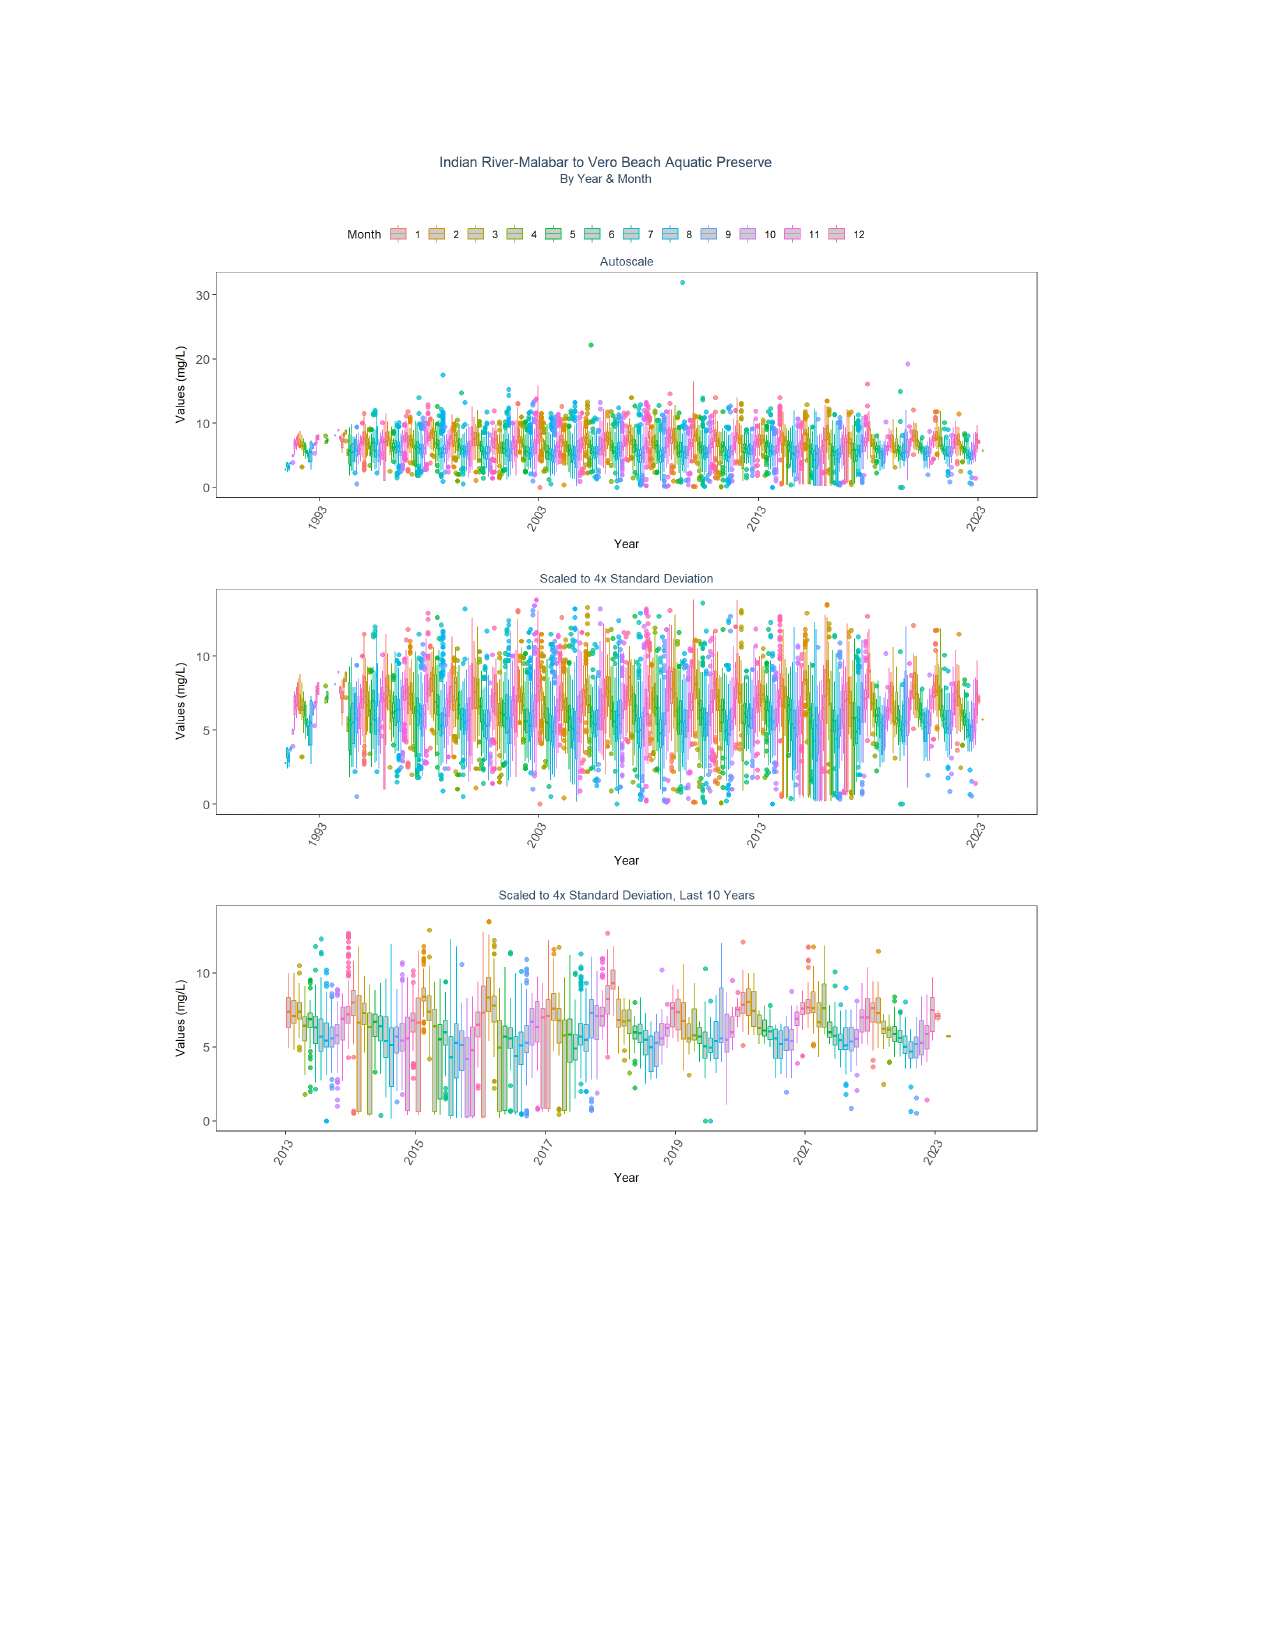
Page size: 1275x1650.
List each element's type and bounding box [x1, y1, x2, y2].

picture [168, 150, 1044, 1200]
